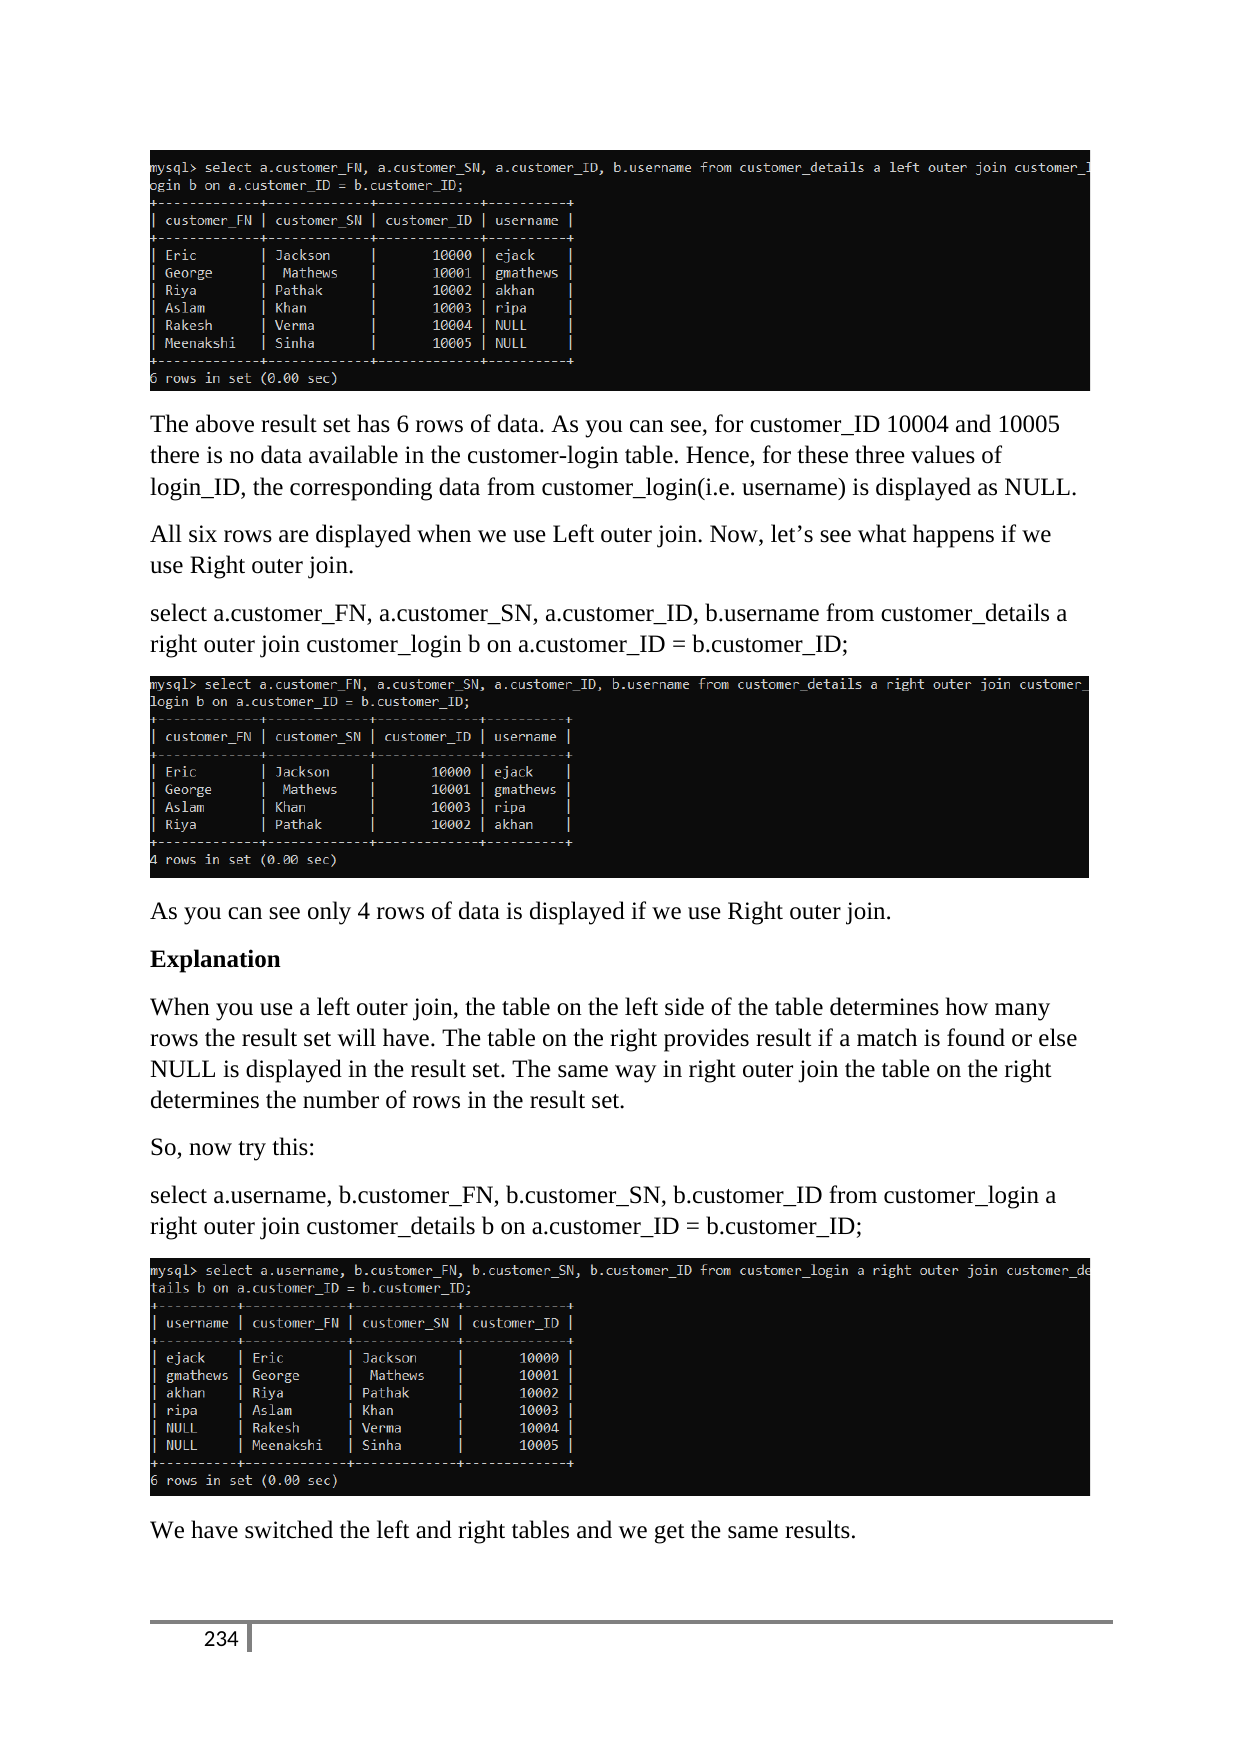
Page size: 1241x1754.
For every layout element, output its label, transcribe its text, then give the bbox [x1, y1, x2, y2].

text Explanation [150, 944, 1090, 973]
text select a.username, b.customer_FN, b.customer_SN, b.customer_ID from customer_login a right outer join customer_details b on a.customer_ID = b.customer_ID; [150, 1180, 1090, 1240]
text When you use a left outer join, the table on the left side of the table determines how many rows the result set will have. The table on the right provides result if a match is found or else NULL is displayed in the result set. The same way in right outer join the table on the right determines the number of rows in the result set. [150, 992, 1090, 1113]
text We have switched the left and right tables and we get the same results. [150, 1515, 1090, 1543]
picture [150, 676, 1089, 878]
text The above result set has 6 rows of data. As you can see, for customer_ID 10004 and 10005 there is no data available in the customer-login table. Hence, for these three values of login_ID, the corresponding data from customer_login(i.e. username) is displayed as NULL. [150, 409, 1090, 500]
text All six rows are displayed when we use Left outer join. Now, let’s see what happens if we use Right outer join. [150, 519, 1090, 579]
picture [150, 1258, 1091, 1496]
text So, now try this: [150, 1132, 1090, 1161]
text As you can see only 4 rows of data is displayed if we use Right outer join. [150, 896, 1090, 925]
text select a.customer_FN, a.customer_SN, a.customer_ID, b.username from customer_details a right outer join customer_login b on a.customer_ID = b.customer_ID; [150, 598, 1090, 658]
picture [150, 150, 1091, 391]
